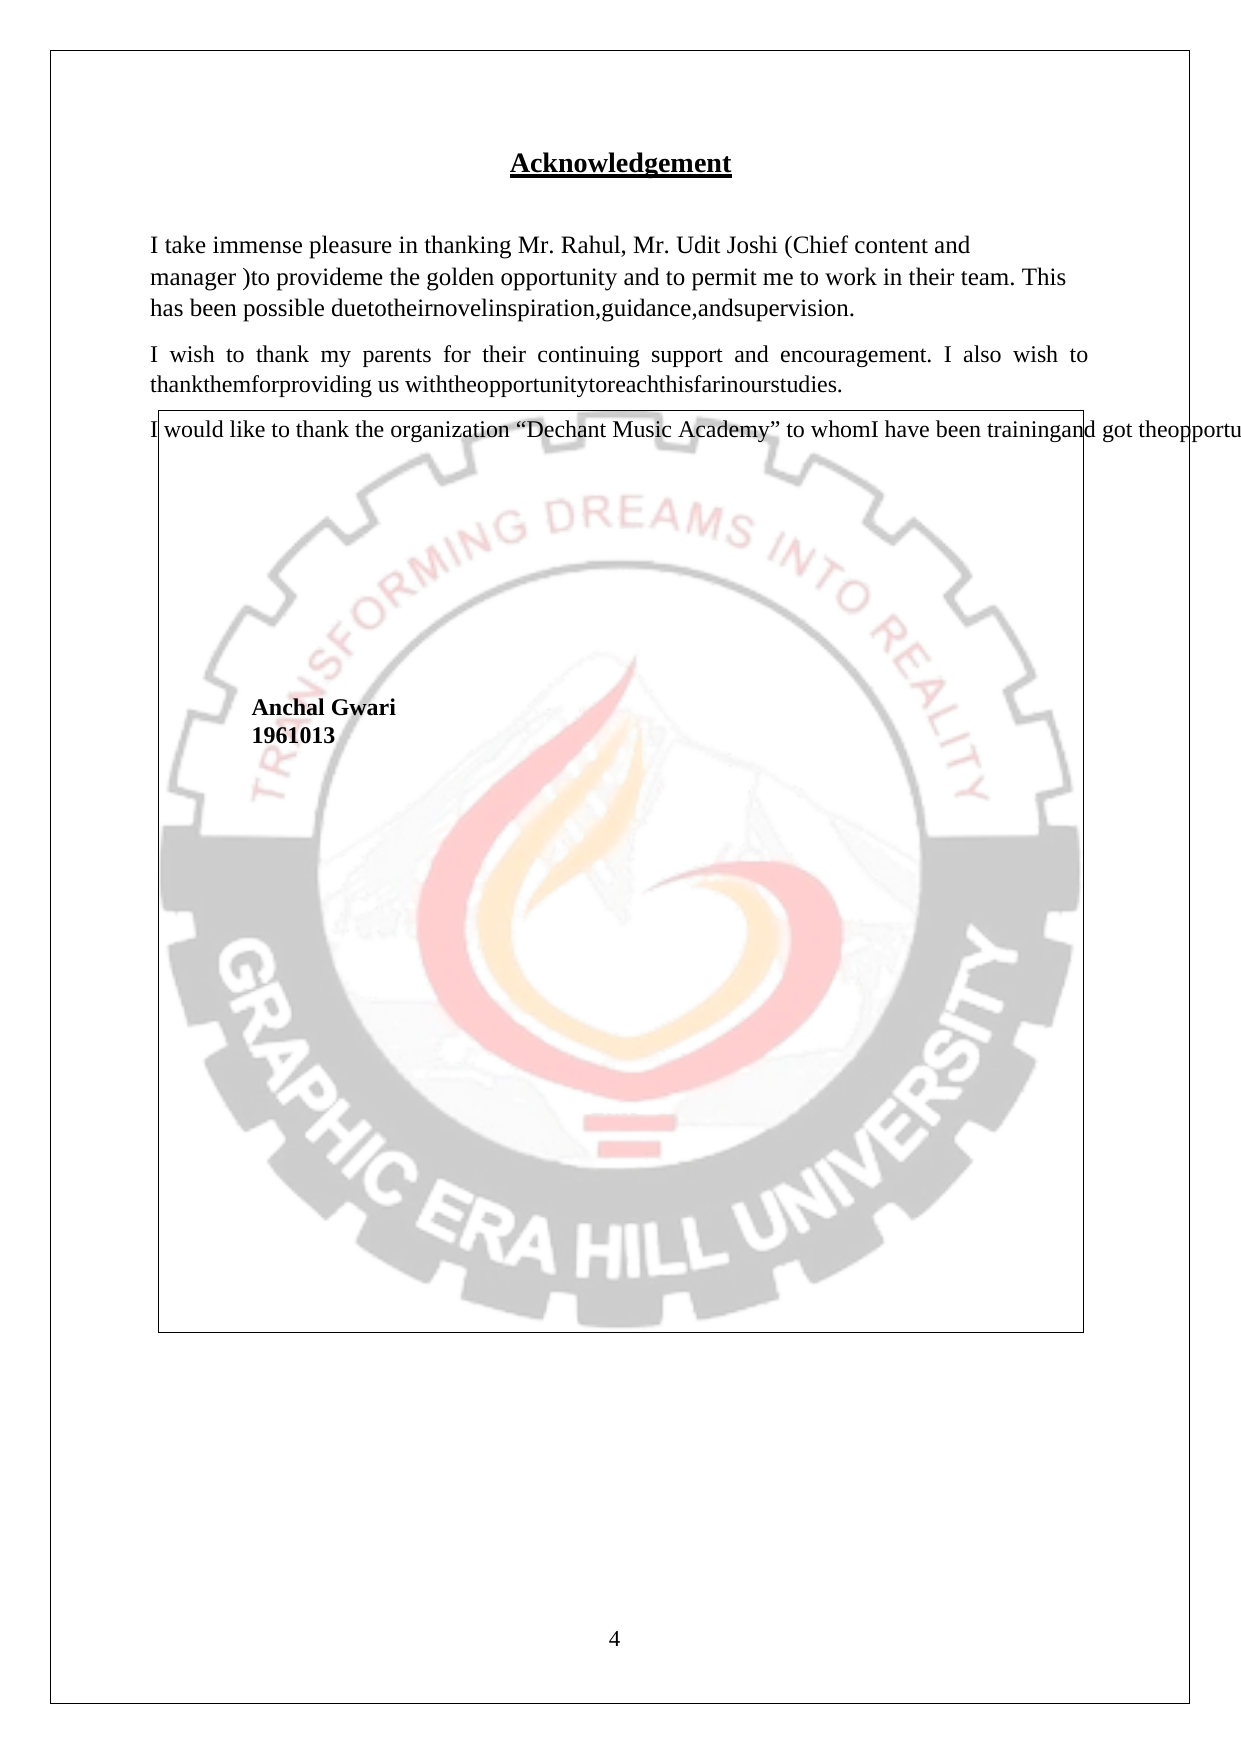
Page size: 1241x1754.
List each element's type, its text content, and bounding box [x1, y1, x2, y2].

picture [159, 411, 1083, 1332]
text I wish to thank my parents for their continuing support and encouragement. I also wish to thankthemforproviding us withtheopportunitytoreachthisfarinourstudies. [150, 341, 1090, 397]
subtitle Acknowledgement [484, 146, 757, 179]
text I take immense pleasure in thanking Mr. Rahul, Mr. Udit Joshi (Chief content and manager )to provideme the golden opportunity and to permit me to work in their team. This has been possible duetotheirnovelinspiration,guidance,andsupervision. [150, 231, 1089, 321]
